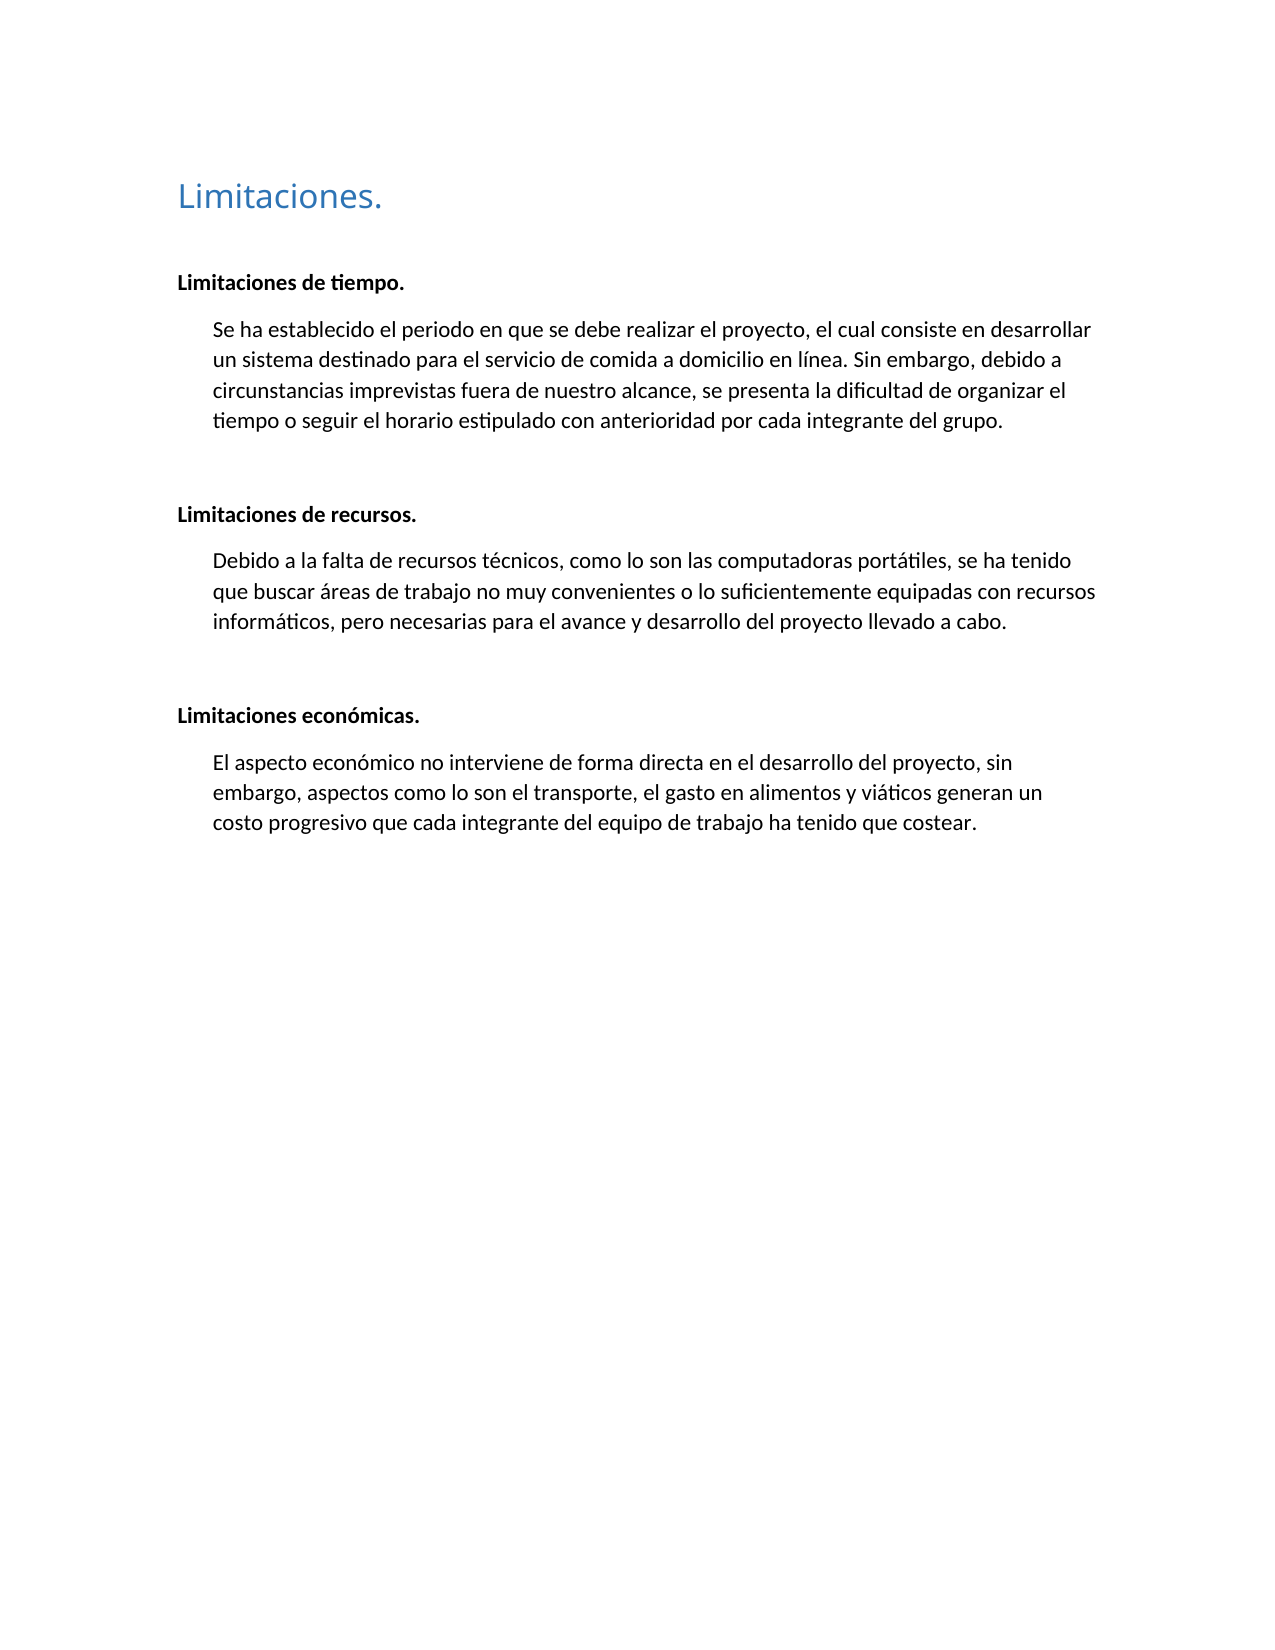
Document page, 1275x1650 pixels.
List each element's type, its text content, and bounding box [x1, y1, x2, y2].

subtitle Limitaciones. [177, 173, 1098, 218]
text Limitaciones económicas. [177, 701, 1098, 729]
text Debido a la falta de recursos técnicos, como lo son las computadoras portátiles, se ha tenido que buscar áreas de trabajo no muy convenientes o lo suficientemente equipadas con recursos informáticos, pero necesarias para el avance y desarrollo del proyecto llevado a cabo. [213, 547, 1098, 635]
text Limitaciones de tiempo. [177, 268, 1098, 296]
text Limitaciones de recursos. [177, 500, 1098, 528]
text Se ha establecido el periodo en que se debe realizar el proyecto, el cual consiste en desarrollar un sistema destinado para el servicio de comida a domicilio en línea. Sin embargo, debido a circunstancias imprevistas fuera de nuestro alcance, se presenta la dificultad de organizar el tiempo o seguir el horario estipulado con anterioridad por cada integrante del grupo. [213, 315, 1098, 434]
text El aspecto económico no interviene de forma directa en el desarrollo del proyecto, sin embargo, aspectos como lo son el transporte, el gasto en alimentos y viáticos generan un costo progresivo que cada integrante del equipo de trabajo ha tenido que costear. [213, 748, 1098, 836]
